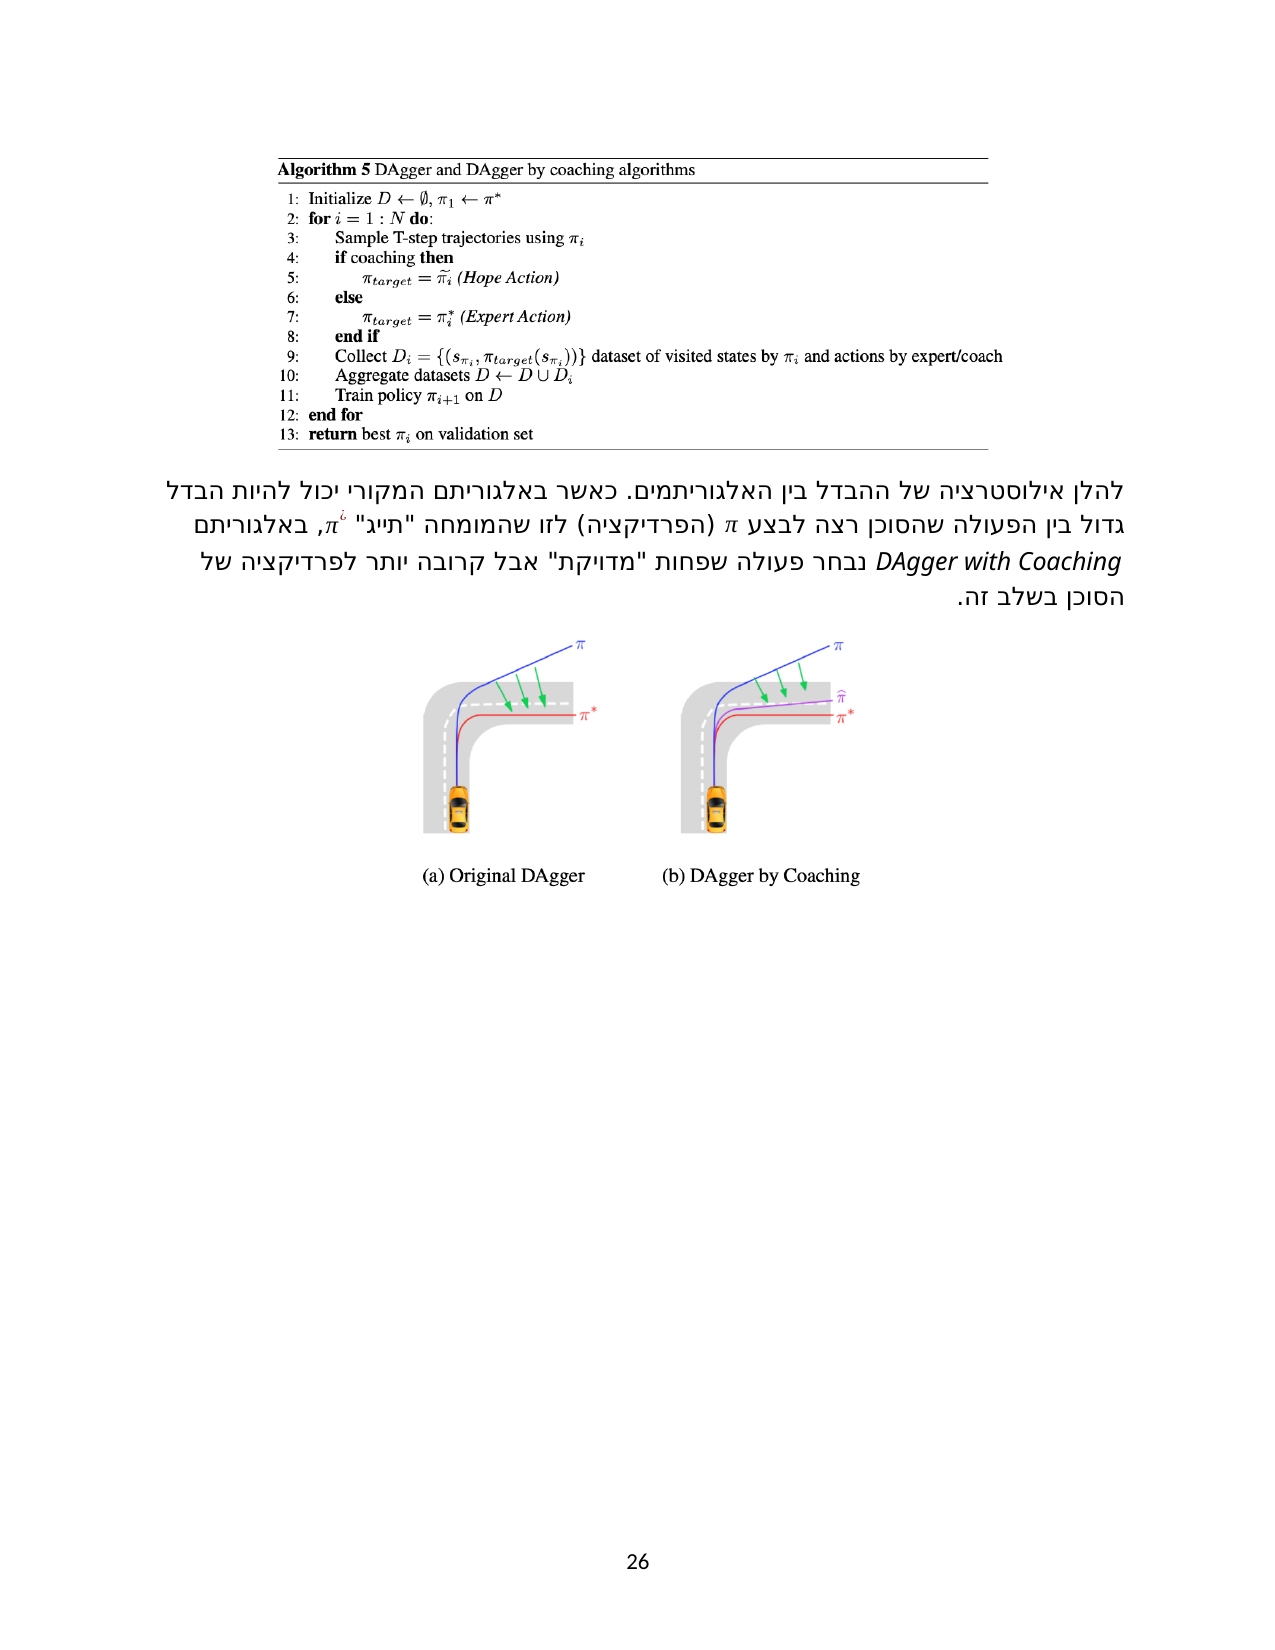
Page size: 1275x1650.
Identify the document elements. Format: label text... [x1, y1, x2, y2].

text להלן אילוסטרציה של ההבדל בין האלגוריתמים. כאשר באלגוריתם המקורי יכול להיות הבדל גדול בין הפעולה שהסוכן רצה לבצע (הפרדיקציה) לזו שהמומחה "תייג" , באלגוריתם DAgger with Coaching נבחר פעולה שפחות "מדויקת" אבל קרובה יותר לפרדיקציה של הסוכן בשלב זה. [150, 476, 1125, 612]
picture [269, 150, 1006, 456]
picture [410, 632, 864, 890]
